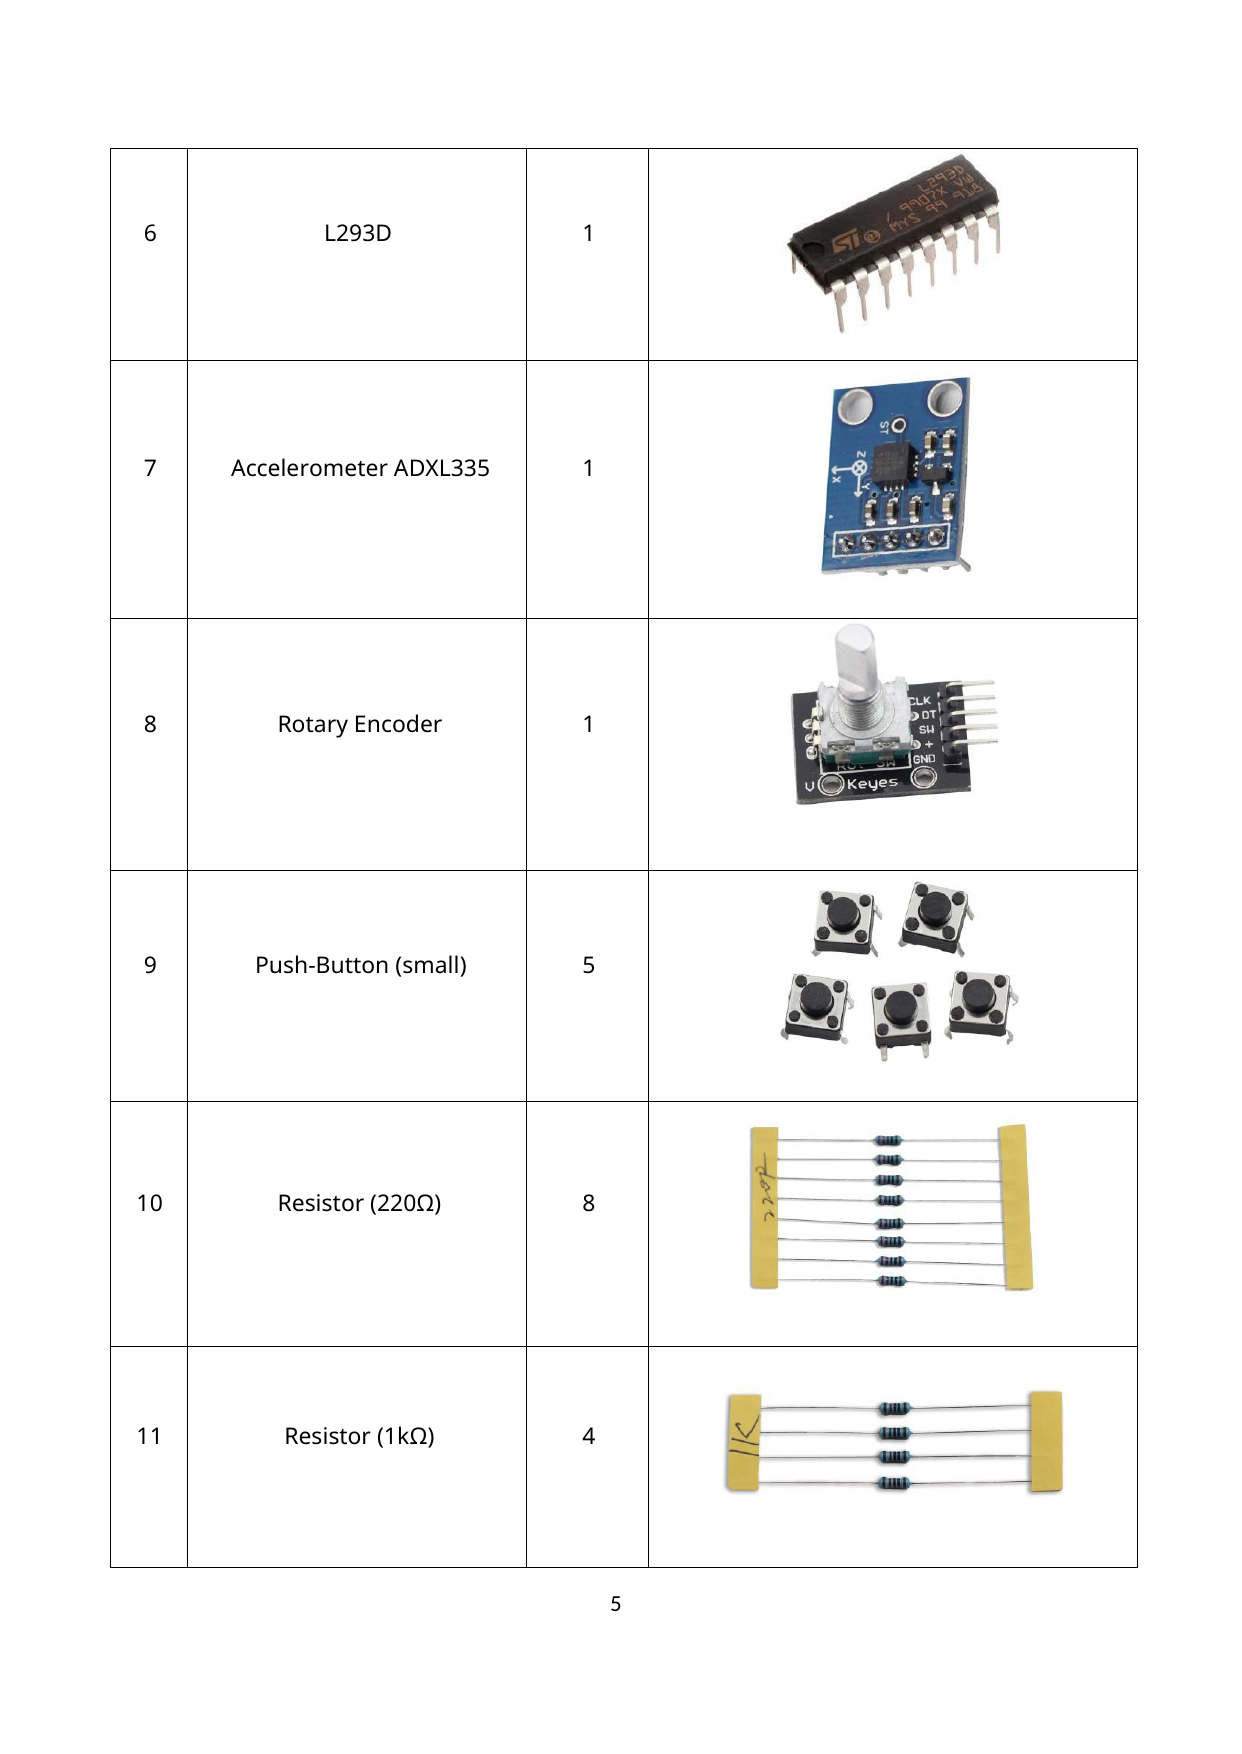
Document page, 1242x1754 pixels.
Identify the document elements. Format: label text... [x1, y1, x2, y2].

table_cell 9 [111, 871, 187, 1101]
table_header L293D [188, 149, 526, 359]
table_cell 10 [111, 1102, 187, 1346]
table_cell Rotary Encoder [188, 619, 526, 870]
table_cell Accelerometer ADXL335 [188, 361, 526, 618]
table_cell [649, 619, 1137, 870]
table_cell [649, 1102, 1137, 1346]
table_cell 8 [527, 1102, 648, 1346]
table_cell 8 [111, 619, 187, 870]
table_cell 1 [527, 619, 648, 870]
table_cell 11 [111, 1347, 187, 1567]
table_cell [649, 871, 1137, 1101]
table_cell 1 [527, 361, 648, 618]
table_header [649, 149, 1137, 359]
table_cell 4 [527, 1347, 648, 1567]
table_cell [649, 1347, 1137, 1567]
table_header 1 [527, 149, 648, 359]
table_cell [649, 361, 1137, 618]
table_cell 5 [527, 871, 648, 1101]
table_cell Resistor (1kΩ) [188, 1347, 526, 1567]
table_cell Push-Button (small) [188, 871, 526, 1101]
table_cell 7 [111, 361, 187, 618]
table_header 6 [111, 149, 187, 359]
table_cell Resistor (220Ω) [188, 1102, 526, 1346]
